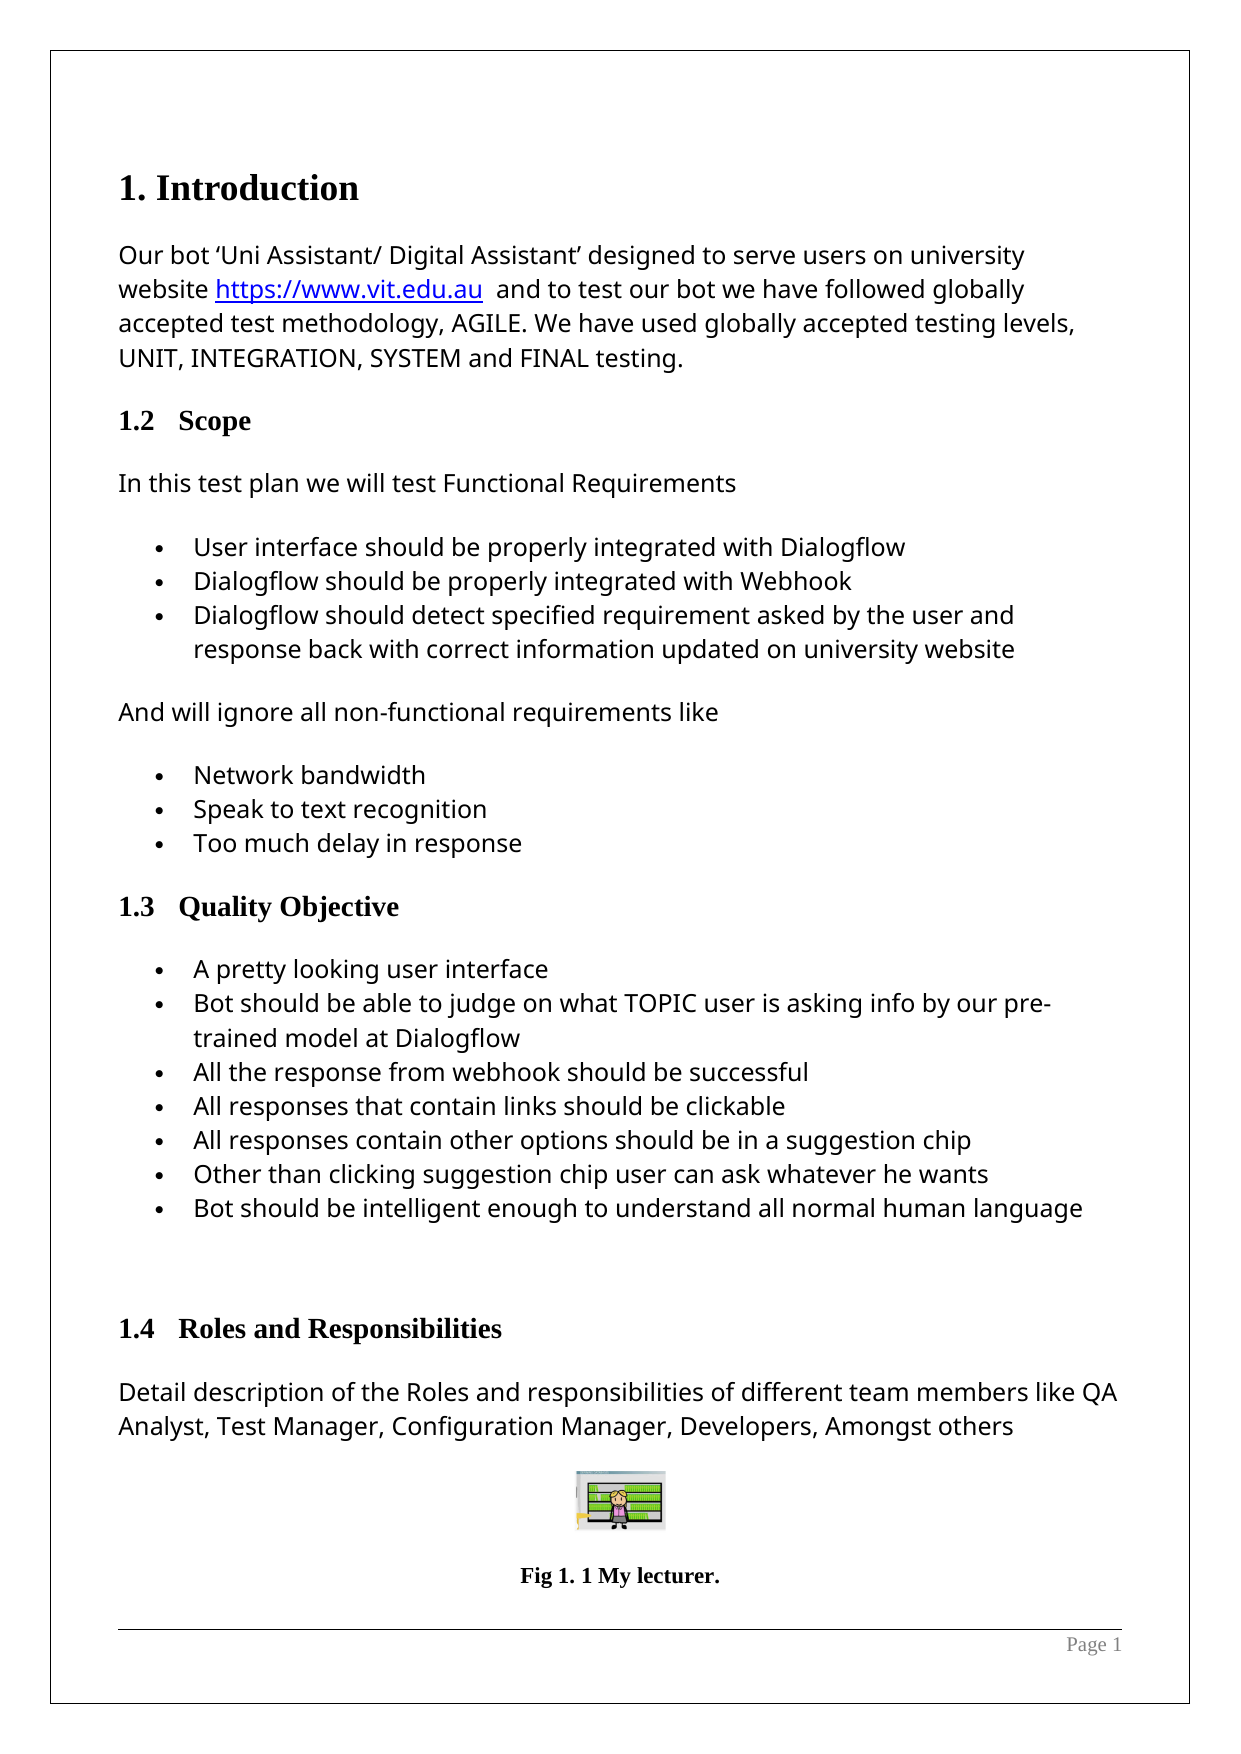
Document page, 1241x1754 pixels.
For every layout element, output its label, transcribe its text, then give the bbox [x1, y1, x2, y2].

list Dialogflow should detect specified requirement asked by the user and response back with correct information updated on university website [156, 597, 1122, 666]
list All responses contain other options should be in a suggestion chip [156, 1122, 1122, 1156]
list Bot should be able to judge on what TOPIC user is asking info by our pre-trained model at Dialogflow [156, 986, 1122, 1054]
list Too much delay in response [156, 826, 1122, 860]
list Bot should be intelligent enough to understand all normal human language [156, 1191, 1122, 1224]
list Dialogflow should be properly integrated with Webhook [156, 563, 1122, 597]
list All the response from webhook should be successful [156, 1054, 1122, 1088]
text Detail description of the Roles and responsibilities of different team members like QA Analyst, Test Manager, Configuration Manager, Developers, Amongst others [118, 1374, 1122, 1442]
subtitle Scope [118, 403, 1122, 437]
text Fig 1. 1 My lecturer. [118, 1562, 1122, 1588]
list A pretty looking user interface [156, 952, 1122, 986]
picture [574, 1471, 666, 1533]
subtitle Quality Objective [118, 889, 1122, 923]
list All responses that contain links should be clickable [156, 1088, 1122, 1122]
list Network bandwidth [156, 758, 1122, 792]
subtitle Introduction [118, 166, 1122, 209]
list Other than clicking suggestion chip user can ask whatever he wants [156, 1156, 1122, 1191]
subtitle Roles and Responsibilities [118, 1312, 1122, 1345]
list User interface should be properly integrated with Dialogflow [156, 529, 1122, 563]
list Speak to text recognition [156, 792, 1122, 826]
text In this test plan we will test Functional Requirements [118, 466, 1122, 500]
text And will ignore all non-functional requirements like [118, 695, 1122, 729]
text Our bot ‘Uni Assistant/ Digital Assistant’ designed to serve users on university website https://www.vit.edu.au and to test our bot we have followed globally accepted test methodology, AGILE. We have used globally accepted testing levels, UNIT, INTEGRATION, SYSTEM and FINAL testing. [118, 238, 1122, 374]
